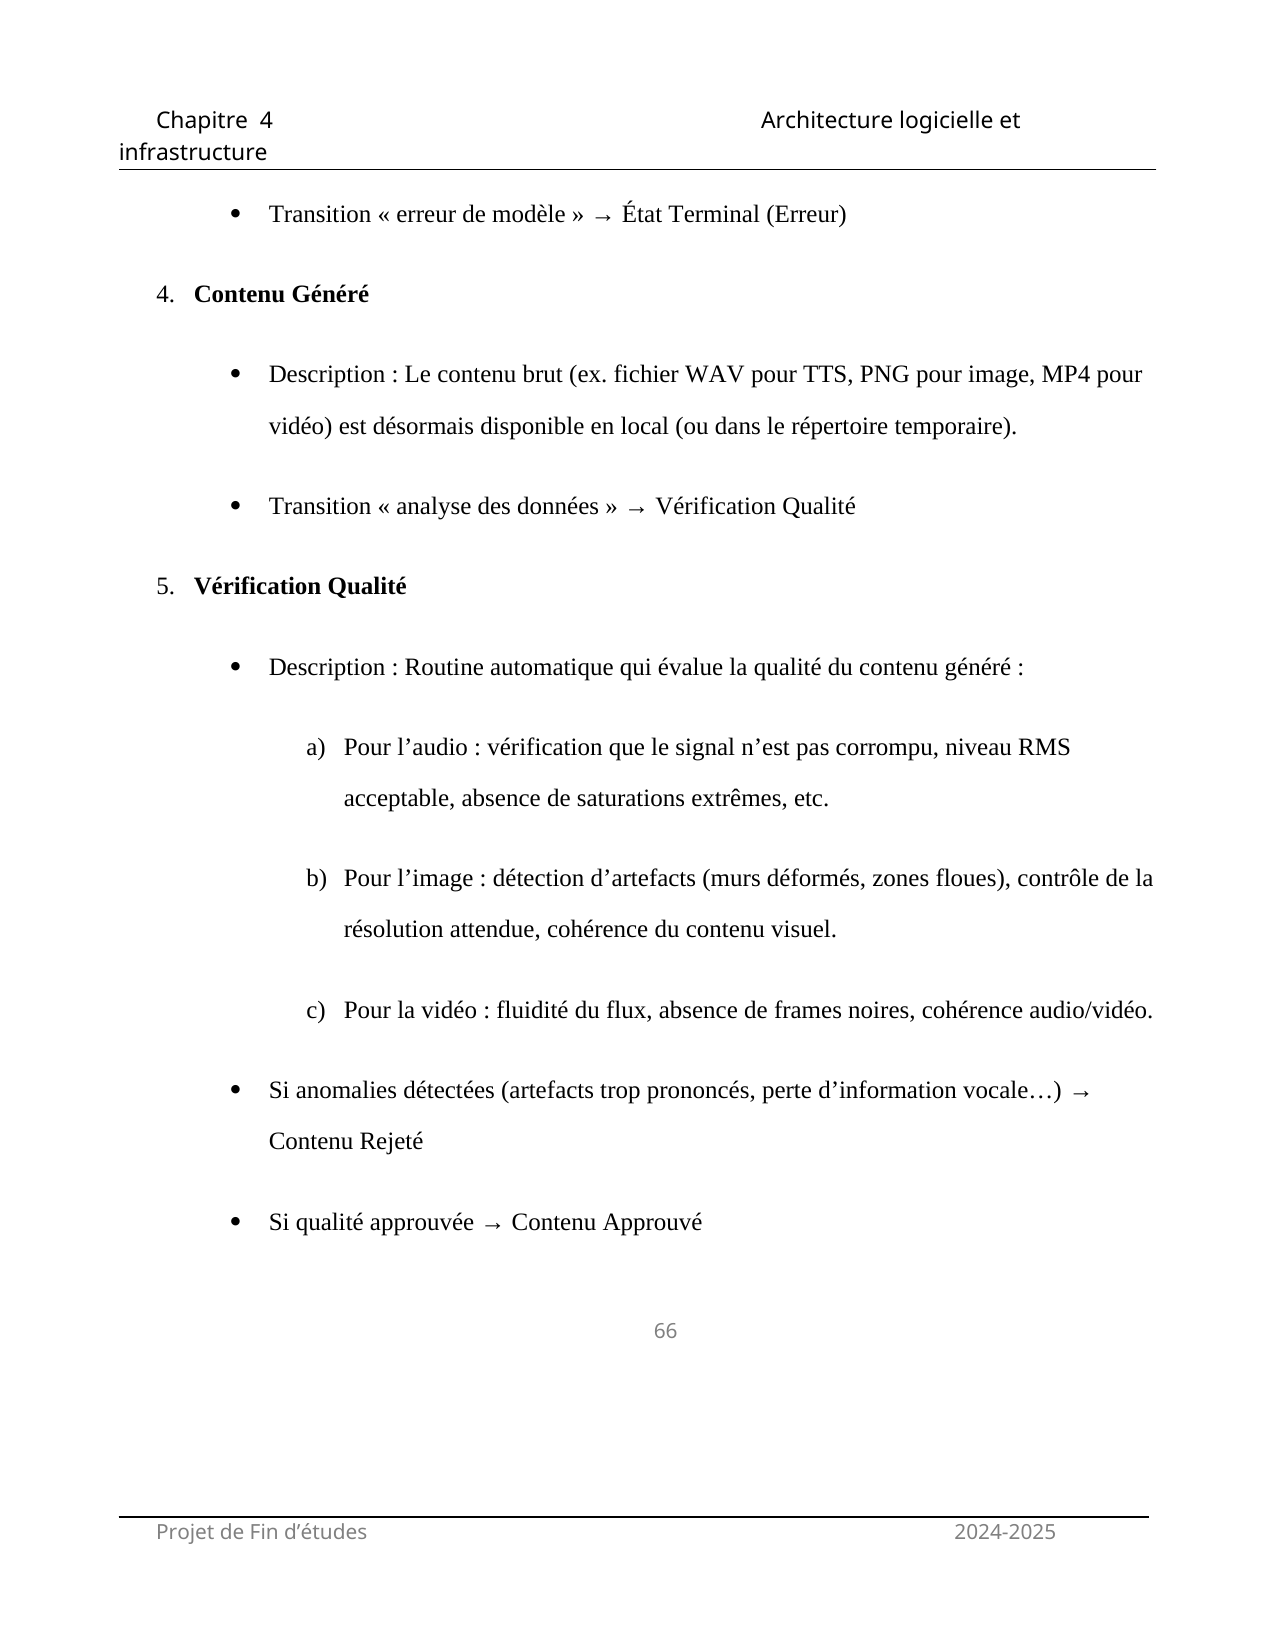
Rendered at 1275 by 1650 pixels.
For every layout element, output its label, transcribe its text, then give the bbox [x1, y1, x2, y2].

list Si anomalies détectées (artefacts trop prononcés, perte d’information vocale…) → Contenu Rejeté [231, 1075, 1156, 1155]
list Contenu Généré [156, 279, 1156, 308]
list Pour la vidéo : fluidité du flux, absence de frames noires, cohérence audio/vidéo. [306, 995, 1156, 1024]
list Transition « erreur de modèle » → État Terminal (Erreur) [231, 199, 1156, 228]
list Pour l’audio : vérification que le signal n’est pas corrompu, niveau RMS acceptable, absence de saturations extrêmes, etc. [306, 732, 1156, 812]
list Pour l’image : détection d’artefacts (murs déformés, zones floues), contrôle de la résolution attendue, cohérence du contenu visuel. [306, 863, 1156, 943]
list Si qualité approuvée → Contenu Approuvé [231, 1207, 1156, 1235]
list Transition « analyse des données » → Vérification Qualité [231, 491, 1156, 520]
list Description : Routine automatique qui évalue la qualité du contenu généré : [231, 652, 1156, 680]
list Vérification Qualité [156, 571, 1156, 600]
list Description : Le contenu brut (ex. fichier WAV pour TTS, PNG pour image, MP4 pour vidéo) est désormais disponible en local (ou dans le répertoire temporaire). [231, 359, 1156, 439]
